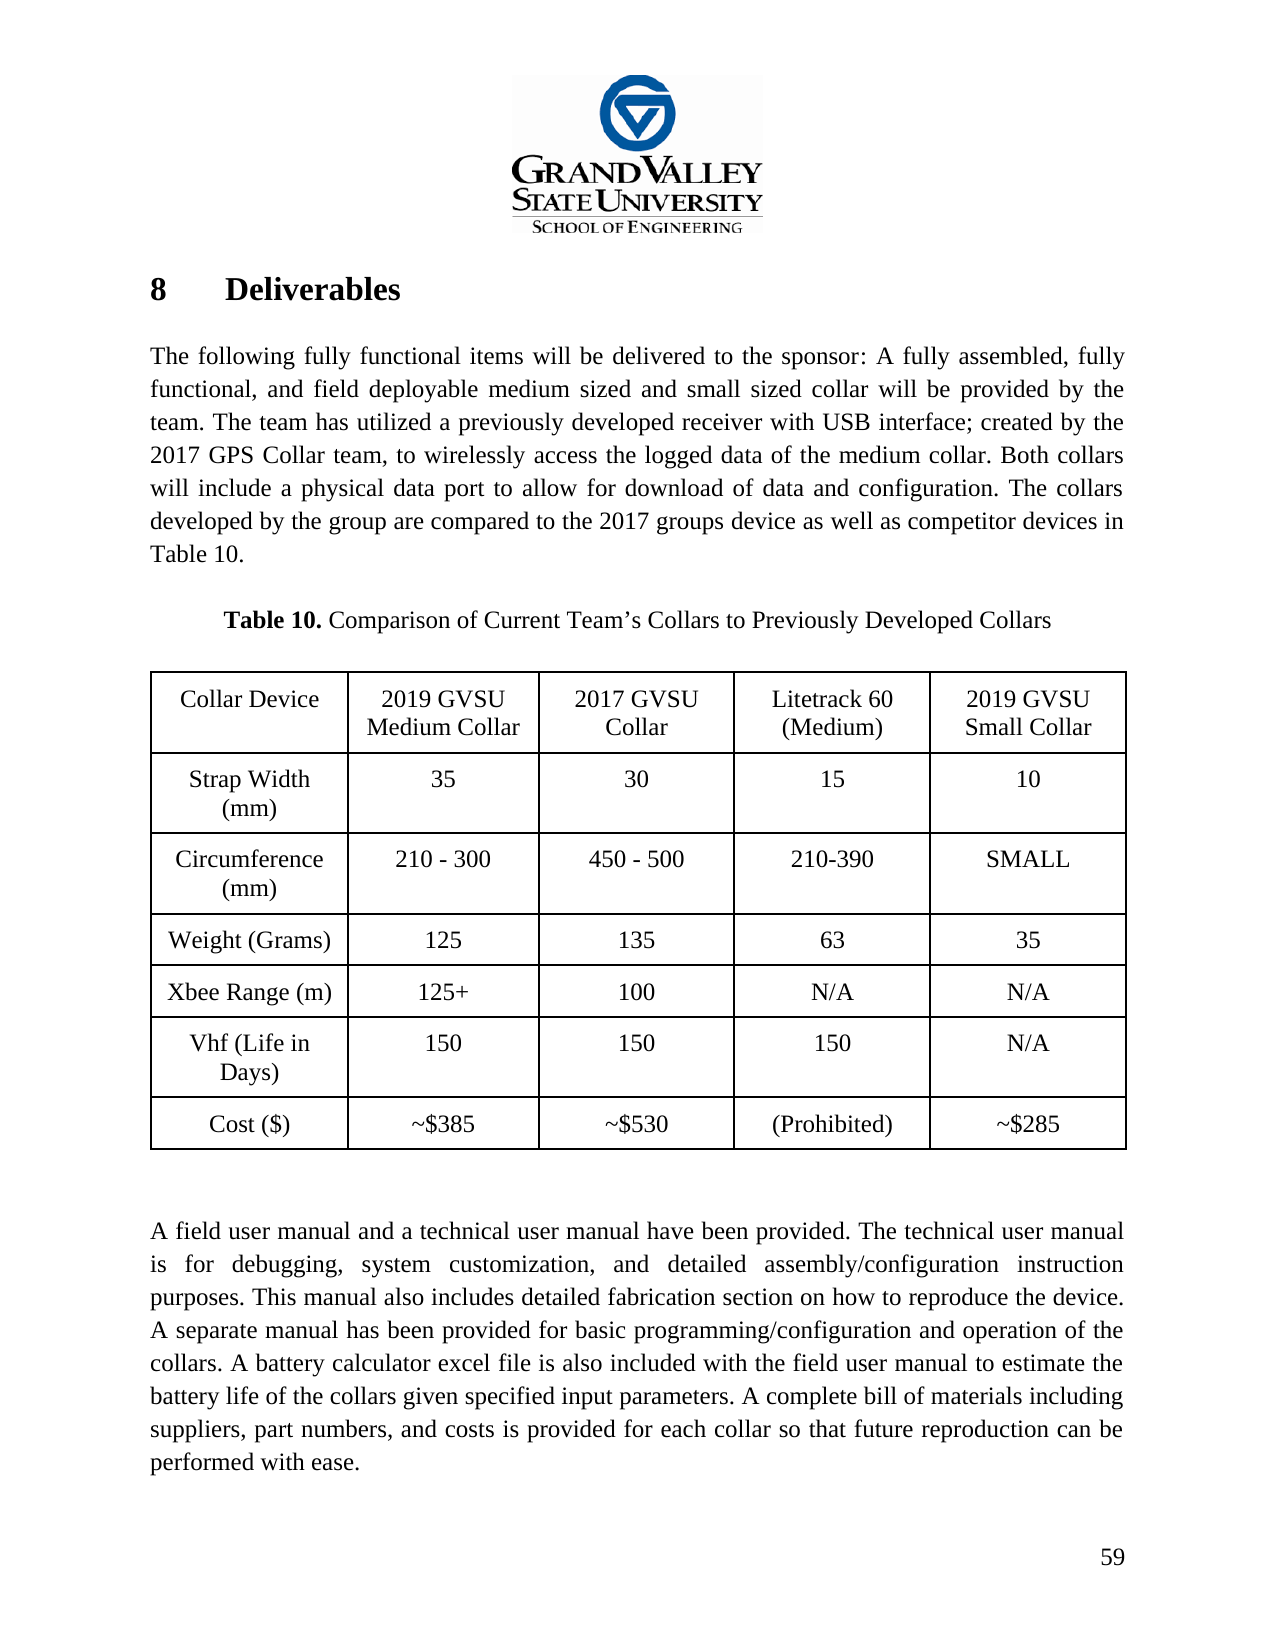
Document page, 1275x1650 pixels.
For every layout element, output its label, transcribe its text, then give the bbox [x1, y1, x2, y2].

table_cell N/A [931, 1018, 1125, 1096]
table_cell Weight (Grams) [152, 915, 347, 964]
text A field user manual and a technical user manual have been provided. The technical user manual is for debugging, system customization, and detailed assembly/configuration instruction purposes. This manual also includes detailed fabrication section on how to reproduce the device. A separate manual has been provided for basic programming/configuration and operation of the collars. A battery calculator excel file is also included with the field user manual to estimate the battery life of the collars given specified input parameters. A complete bill of materials including suppliers, part numbers, and costs is provided for each collar so that future reproduction can be performed with ease. [150, 1216, 1125, 1476]
table_cell Circumference (mm) [152, 834, 347, 912]
table_cell 15 [735, 754, 929, 832]
table_cell 135 [540, 915, 733, 964]
table_header Litetrack 60 (Medium) [735, 673, 929, 752]
table_header Collar Device [152, 673, 347, 752]
table_cell 100 [540, 966, 733, 1016]
table_cell 450 - 500 [540, 834, 733, 912]
table_cell SMALL [931, 834, 1125, 912]
table_cell 125 [349, 915, 538, 964]
subtitle 8 Deliverables [150, 270, 1125, 308]
table_cell 210-390 [735, 834, 929, 912]
table_cell 150 [540, 1018, 733, 1096]
table_cell 10 [931, 754, 1125, 832]
table_cell ~$530 [540, 1098, 733, 1148]
picture [512, 75, 763, 233]
table_header 2017 GVSU Collar [540, 673, 733, 752]
table_cell 35 [349, 754, 538, 832]
table_cell 30 [540, 754, 733, 832]
text Table 10. Comparison of Current Team’s Collars to Previously Developed Collars [150, 605, 1125, 634]
table_cell 150 [349, 1018, 538, 1096]
table_cell ~$385 [349, 1098, 538, 1148]
table_cell (Prohibited) [735, 1098, 929, 1148]
table_cell N/A [735, 966, 929, 1016]
text The following fully functional items will be delivered to the sponsor: A fully assembled, fully functional, and field deployable medium sized and small sized collar will be provided by the team. The team has utilized a previously developed receiver with USB interface; created by the 2017 GPS Collar team, to wirelessly access the logged data of the medium collar. Both collars will include a physical data port to allow for download of data and configuration. The collars developed by the group are compared to the 2017 groups device as well as competitor devices in Table 10. [150, 341, 1125, 568]
table_cell 63 [735, 915, 929, 964]
table_cell Strap Width (mm) [152, 754, 347, 832]
table_cell Cost ($) [152, 1098, 347, 1148]
table_cell 35 [931, 915, 1125, 964]
table_cell N/A [931, 966, 1125, 1016]
table_cell 210 - 300 [349, 834, 538, 912]
table_cell Xbee Range (m) [152, 966, 347, 1016]
table_cell 125+ [349, 966, 538, 1016]
table_cell 150 [735, 1018, 929, 1096]
table_header 2019 GVSU Small Collar [931, 673, 1125, 752]
table_cell ~$285 [931, 1098, 1125, 1148]
table_header 2019 GVSU Medium Collar [349, 673, 538, 752]
table_cell Vhf (Life in Days) [152, 1018, 347, 1096]
